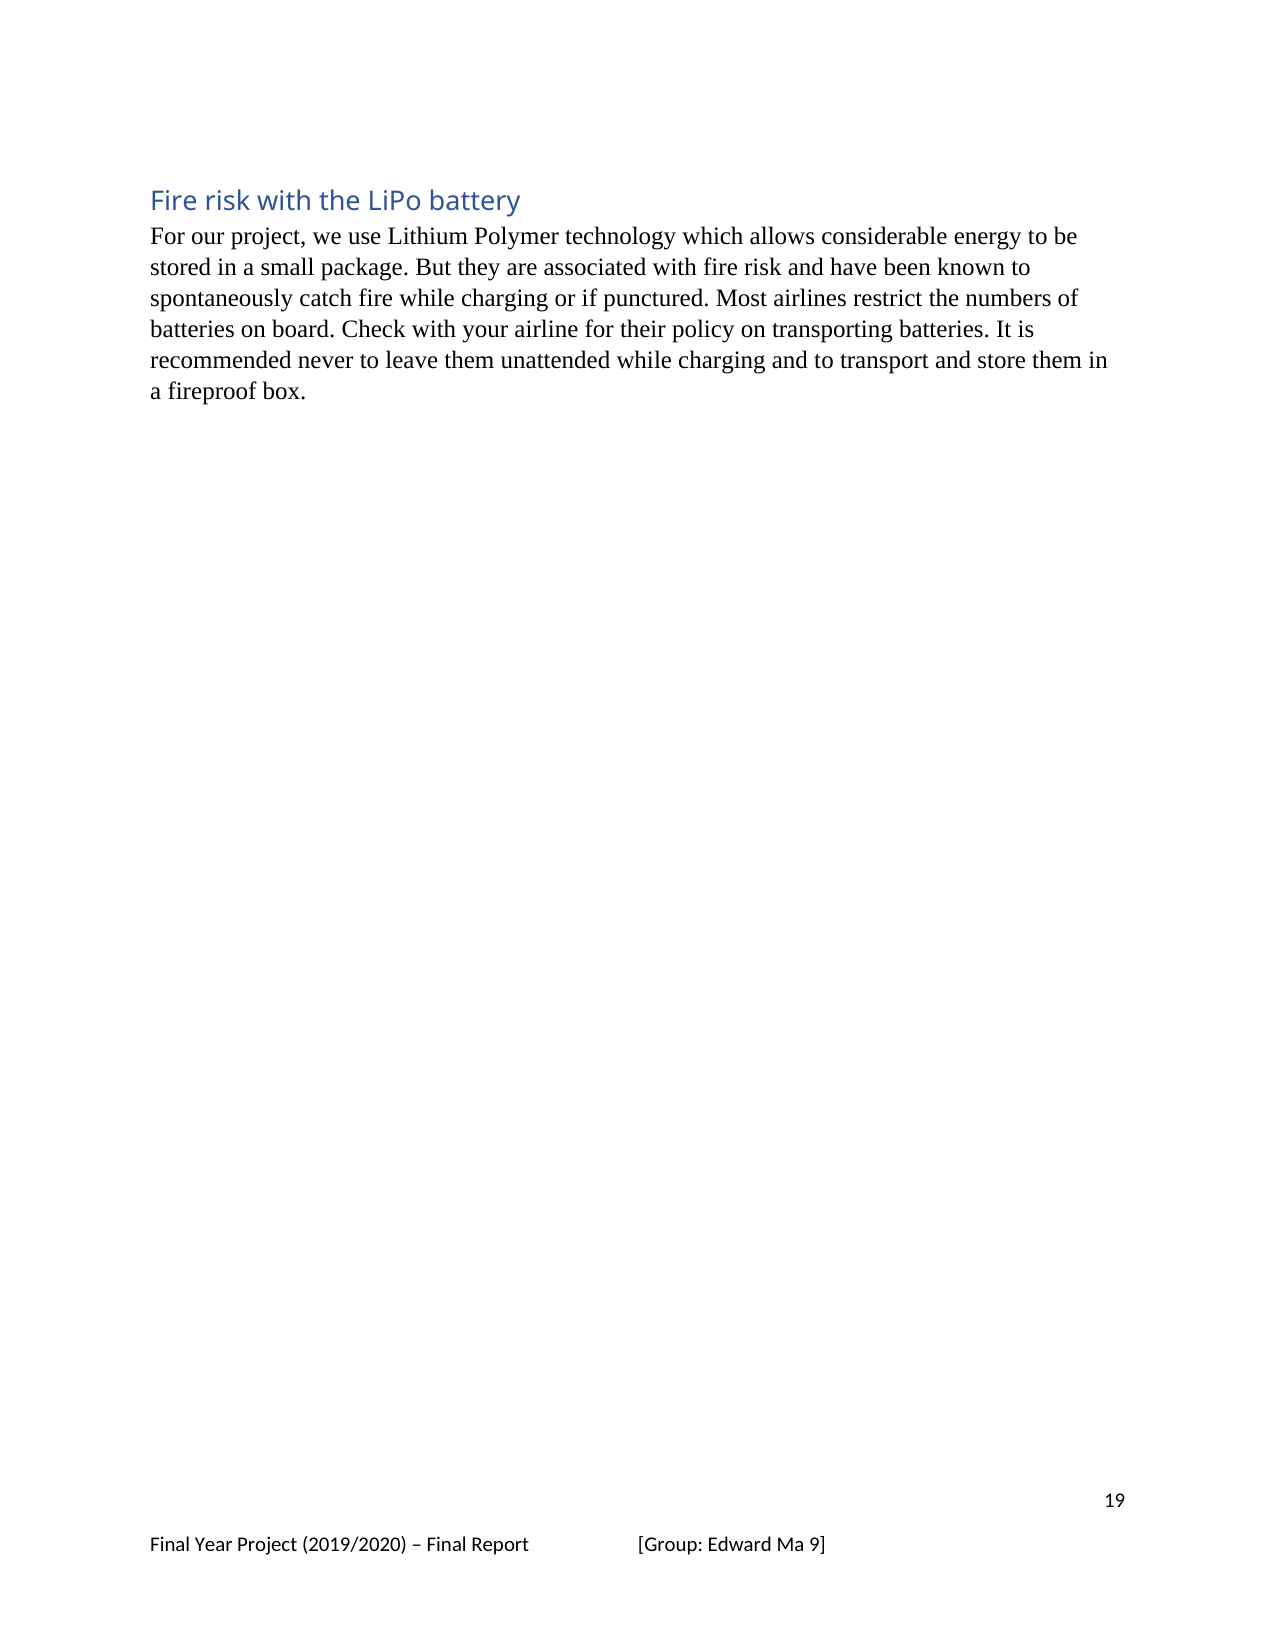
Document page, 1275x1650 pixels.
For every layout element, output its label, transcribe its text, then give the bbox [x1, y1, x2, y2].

subtitle Fire risk with the LiPo battery [150, 181, 1125, 218]
text For our project, we use Lithium Polymer technology which allows considerable energy to be stored in a small package. But they are associated with fire risk and have been known to spontaneously catch fire while charging or if punctured. Most airlines restrict the numbers of batteries on board. Check with your airline for their policy on transporting batteries. It is recommended never to leave them unattended while charging and to transport and store them in a fireproof box. [150, 221, 1125, 405]
